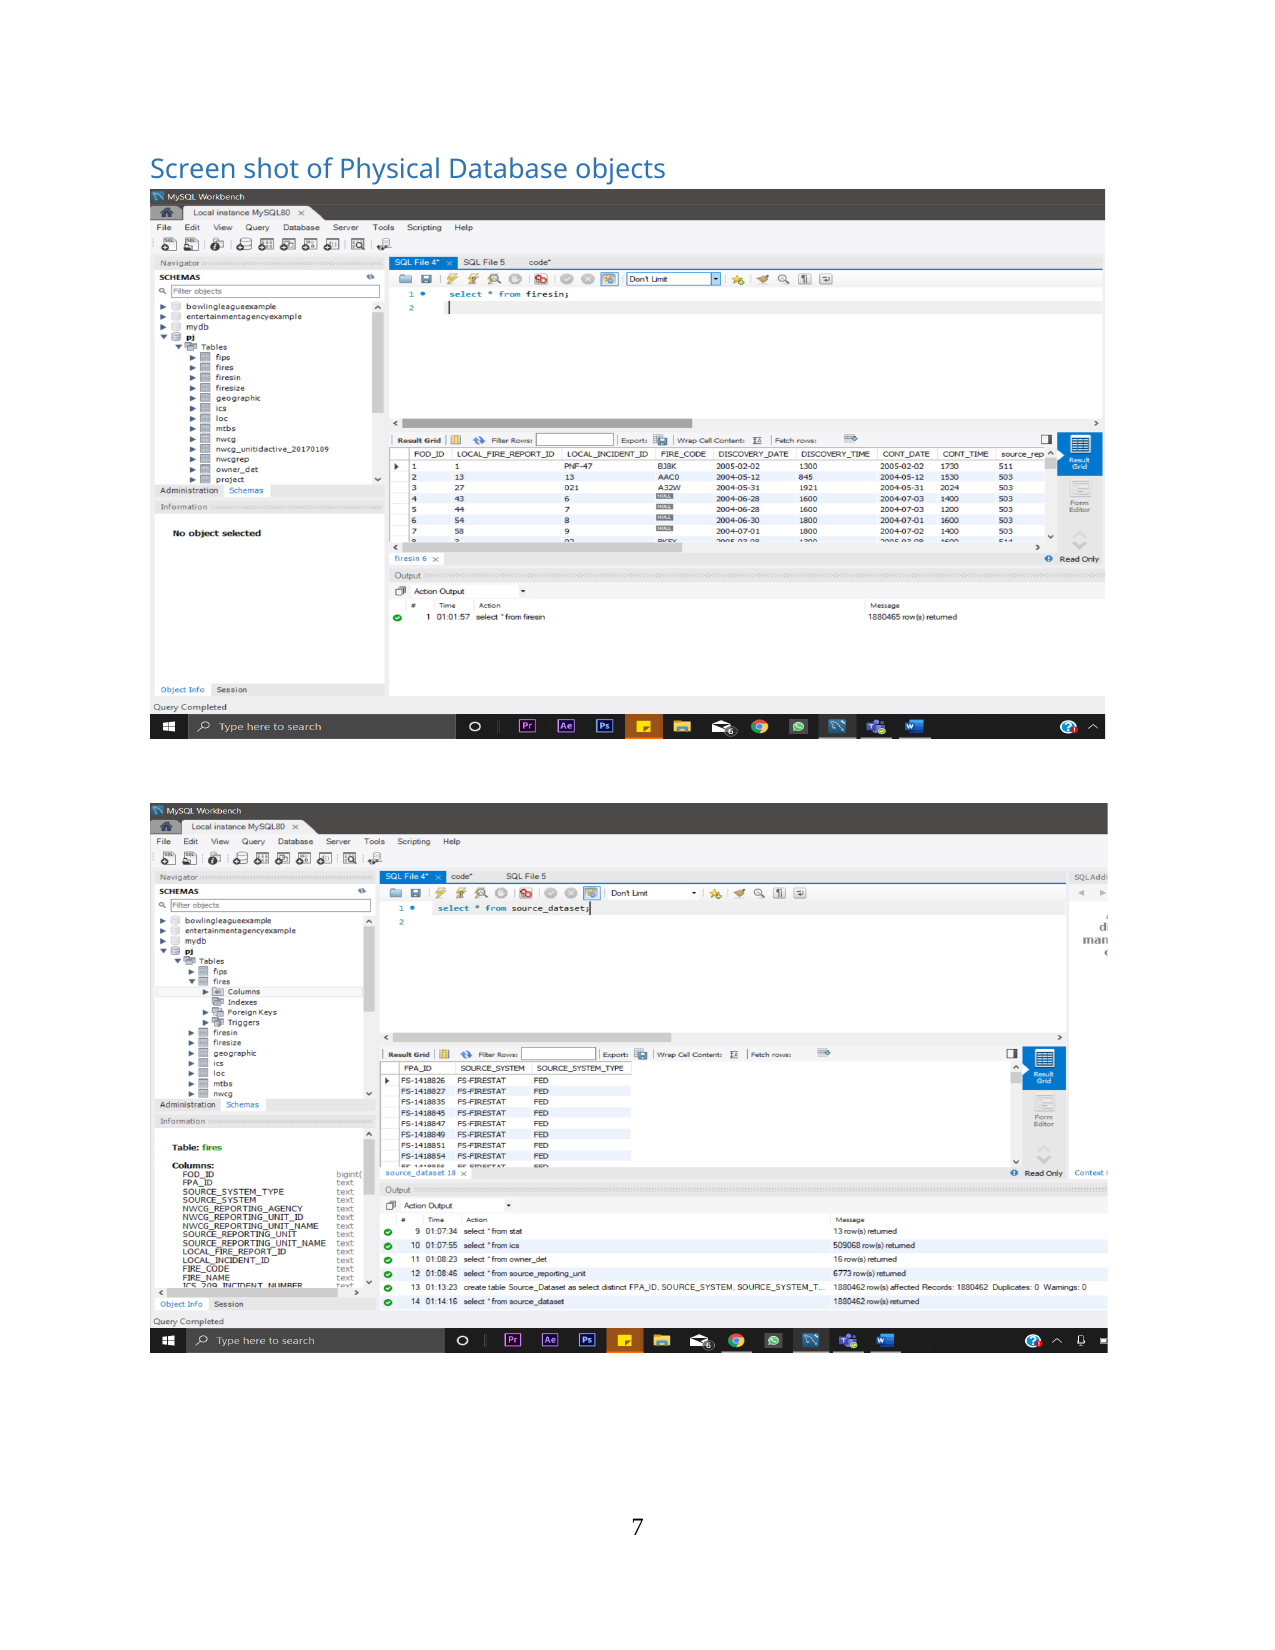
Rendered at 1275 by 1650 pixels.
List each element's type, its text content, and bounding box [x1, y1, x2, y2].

picture [150, 803, 1108, 1353]
subtitle Screen shot of Physical Database objects [150, 150, 1125, 187]
picture [150, 189, 1105, 739]
